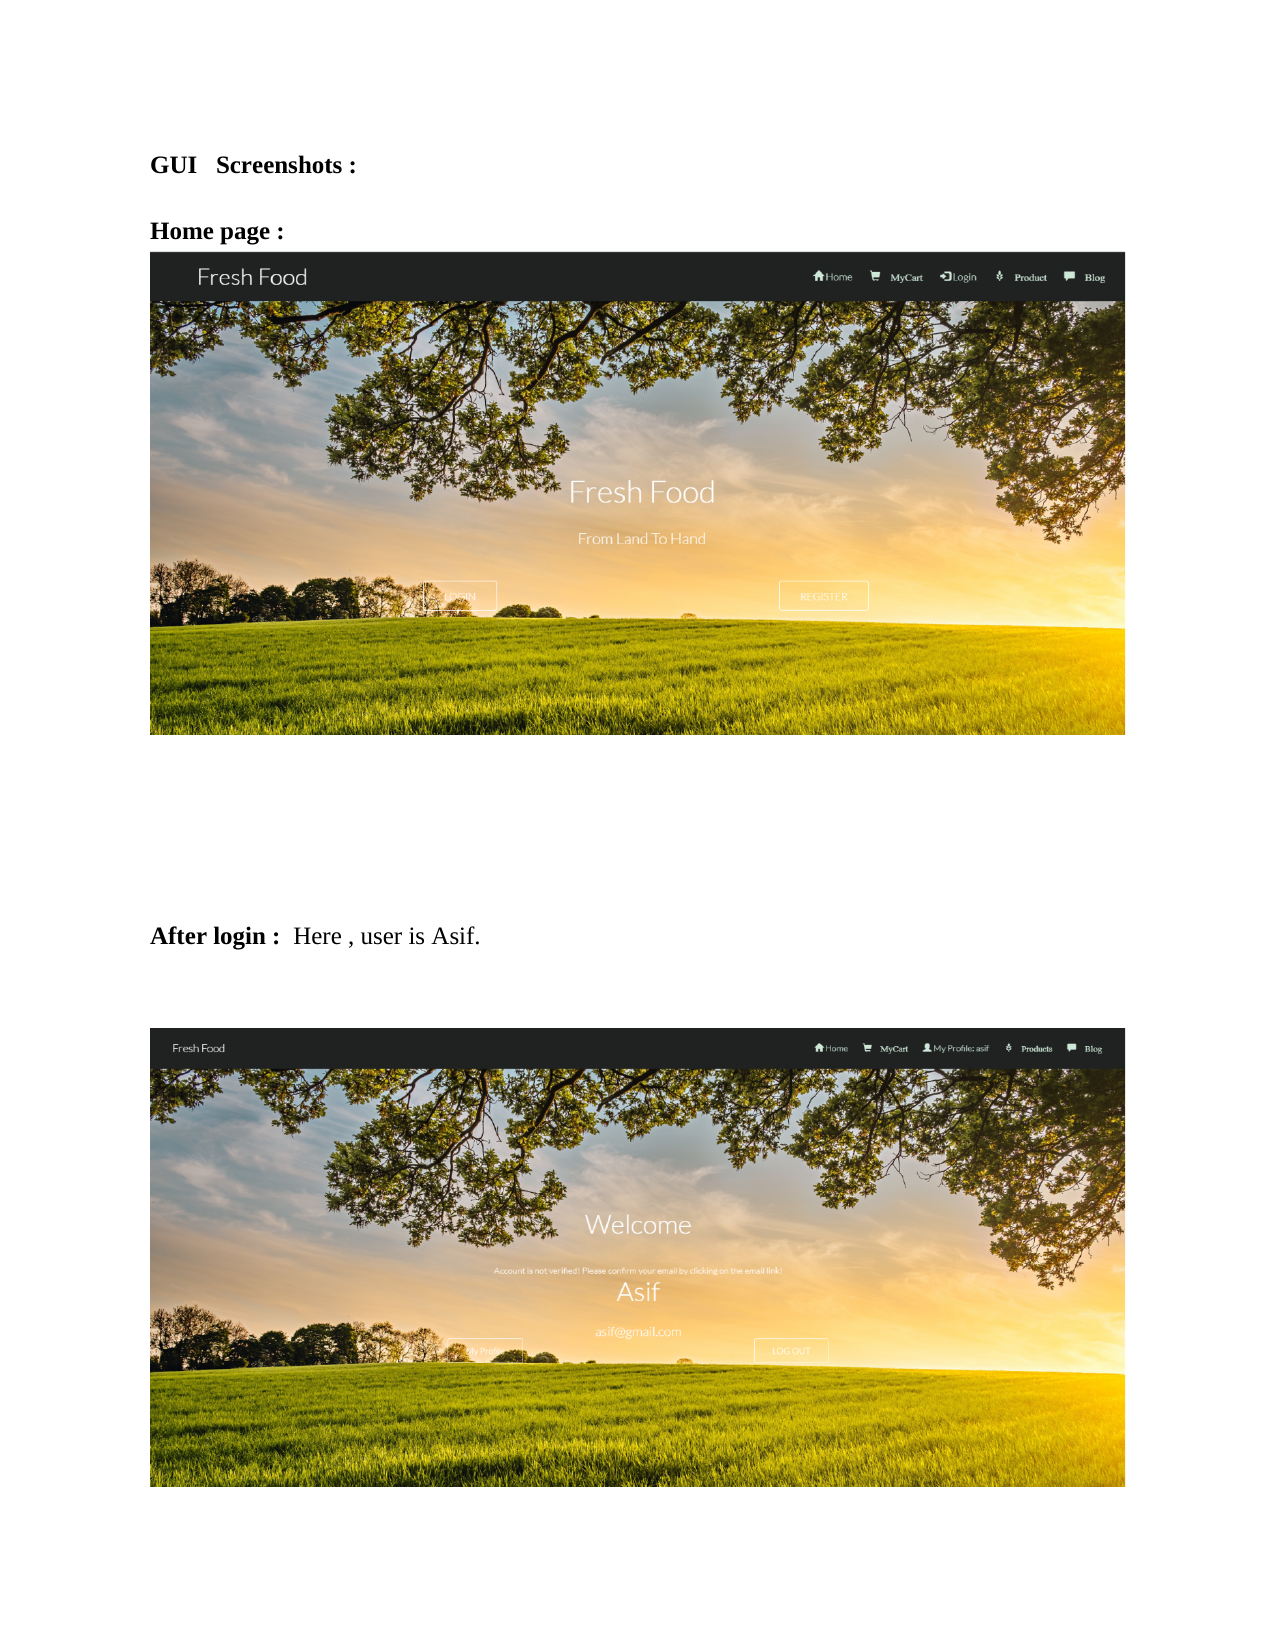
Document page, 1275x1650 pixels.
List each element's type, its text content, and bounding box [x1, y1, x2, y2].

text GUI Screenshots : Home page : [150, 150, 1125, 248]
text After login : Here , user is Asif. [150, 921, 1125, 949]
picture [150, 1028, 1125, 1487]
picture [150, 248, 1125, 735]
